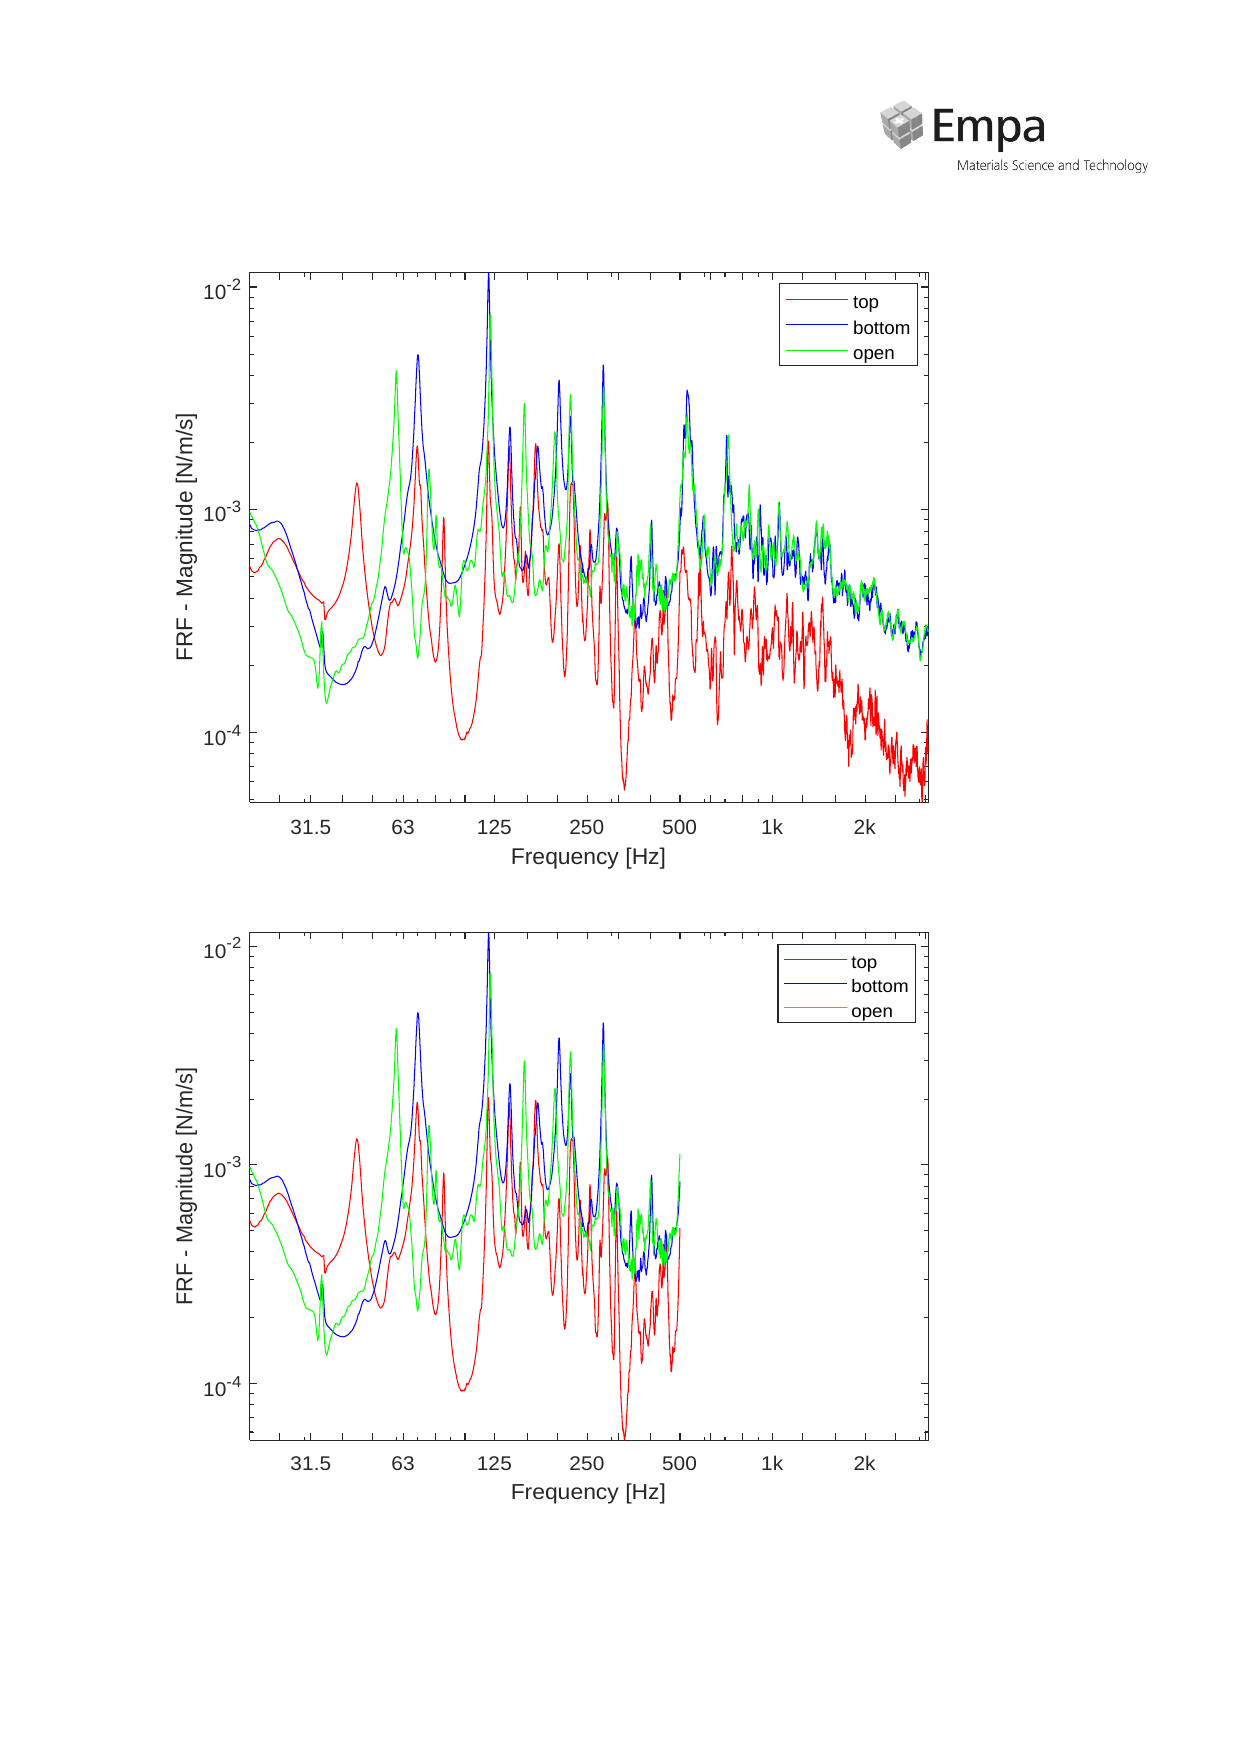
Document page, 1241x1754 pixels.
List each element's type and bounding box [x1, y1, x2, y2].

picture [880, 101, 1148, 173]
